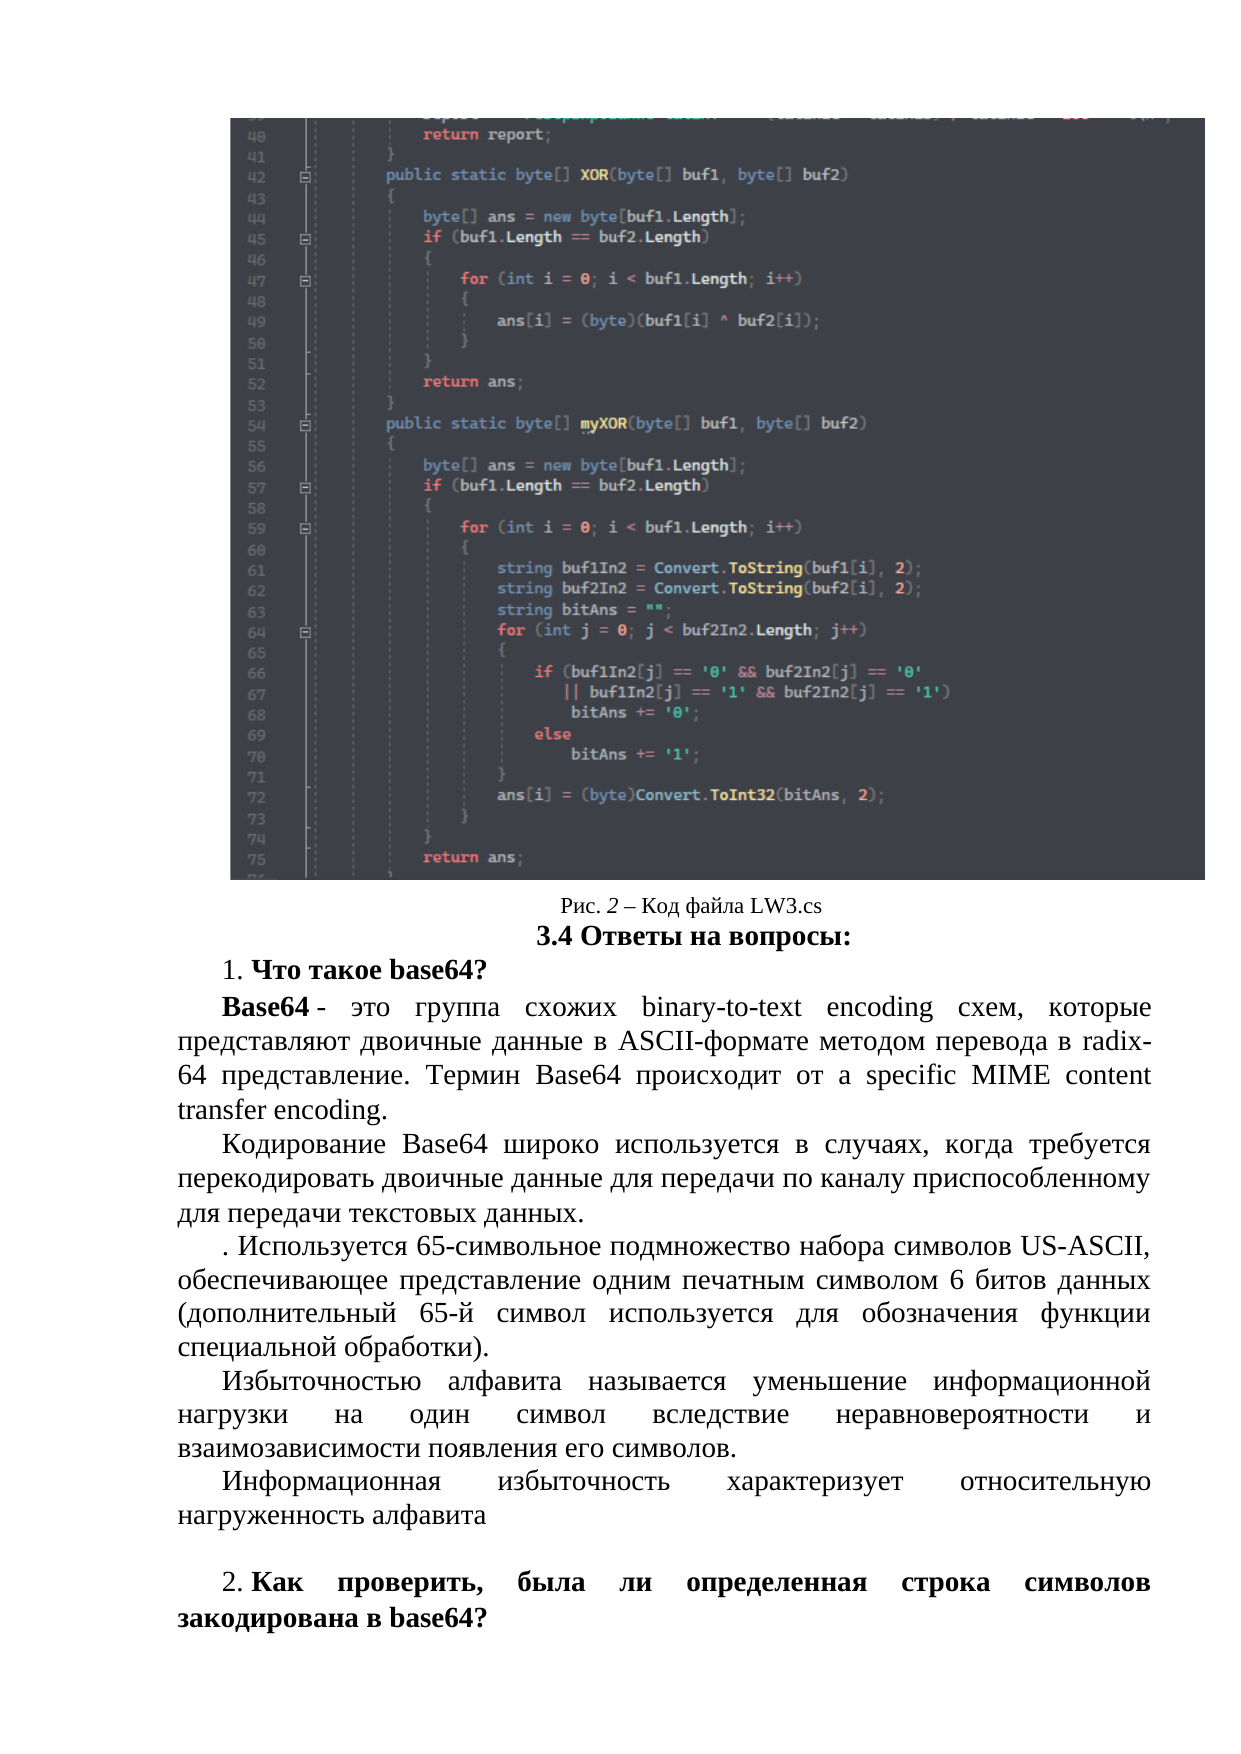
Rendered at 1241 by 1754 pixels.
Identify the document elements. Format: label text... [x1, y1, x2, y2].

picture [230, 118, 1205, 880]
text 3.4 Ответы на вопросы: [177, 918, 1152, 952]
list Как проверить, была ли определенная строка символов закодирована в base64? [177, 1564, 1152, 1634]
list Что такое base64? [177, 952, 1152, 985]
list Информационная избыточность характеризует относительную нагруженность алфавита [177, 1463, 1152, 1530]
text Избыточностью алфавита называется уменьшение информационной нагрузки на один символ вследствие неравновероятности и взаимозависимости появления его символов. [177, 1363, 1152, 1463]
text Рис. 2 – Код файла LW3.cs [177, 892, 1152, 918]
text Base64 - это группа схожих binary-to-text encoding схем, которые представляют двоичные данные в ASCII-формате методом перевода в radix-64 представление. Термин Base64 происходит от a specific MIME content transfer encoding. [177, 988, 1152, 1125]
text Кодирование Base64 широко используется в случаях, когда требуется перекодировать двоичные данные для передачи по каналу приспособленному для передачи текстовых данных. [177, 1125, 1152, 1228]
list . Используется 65-символьное подмножество набора символов US-ASCII, обеспечивающее представление одним печатным символом 6 битов данных (дополнительный 65-й символ используется для обозначения функции специальной обработки). [177, 1228, 1152, 1363]
